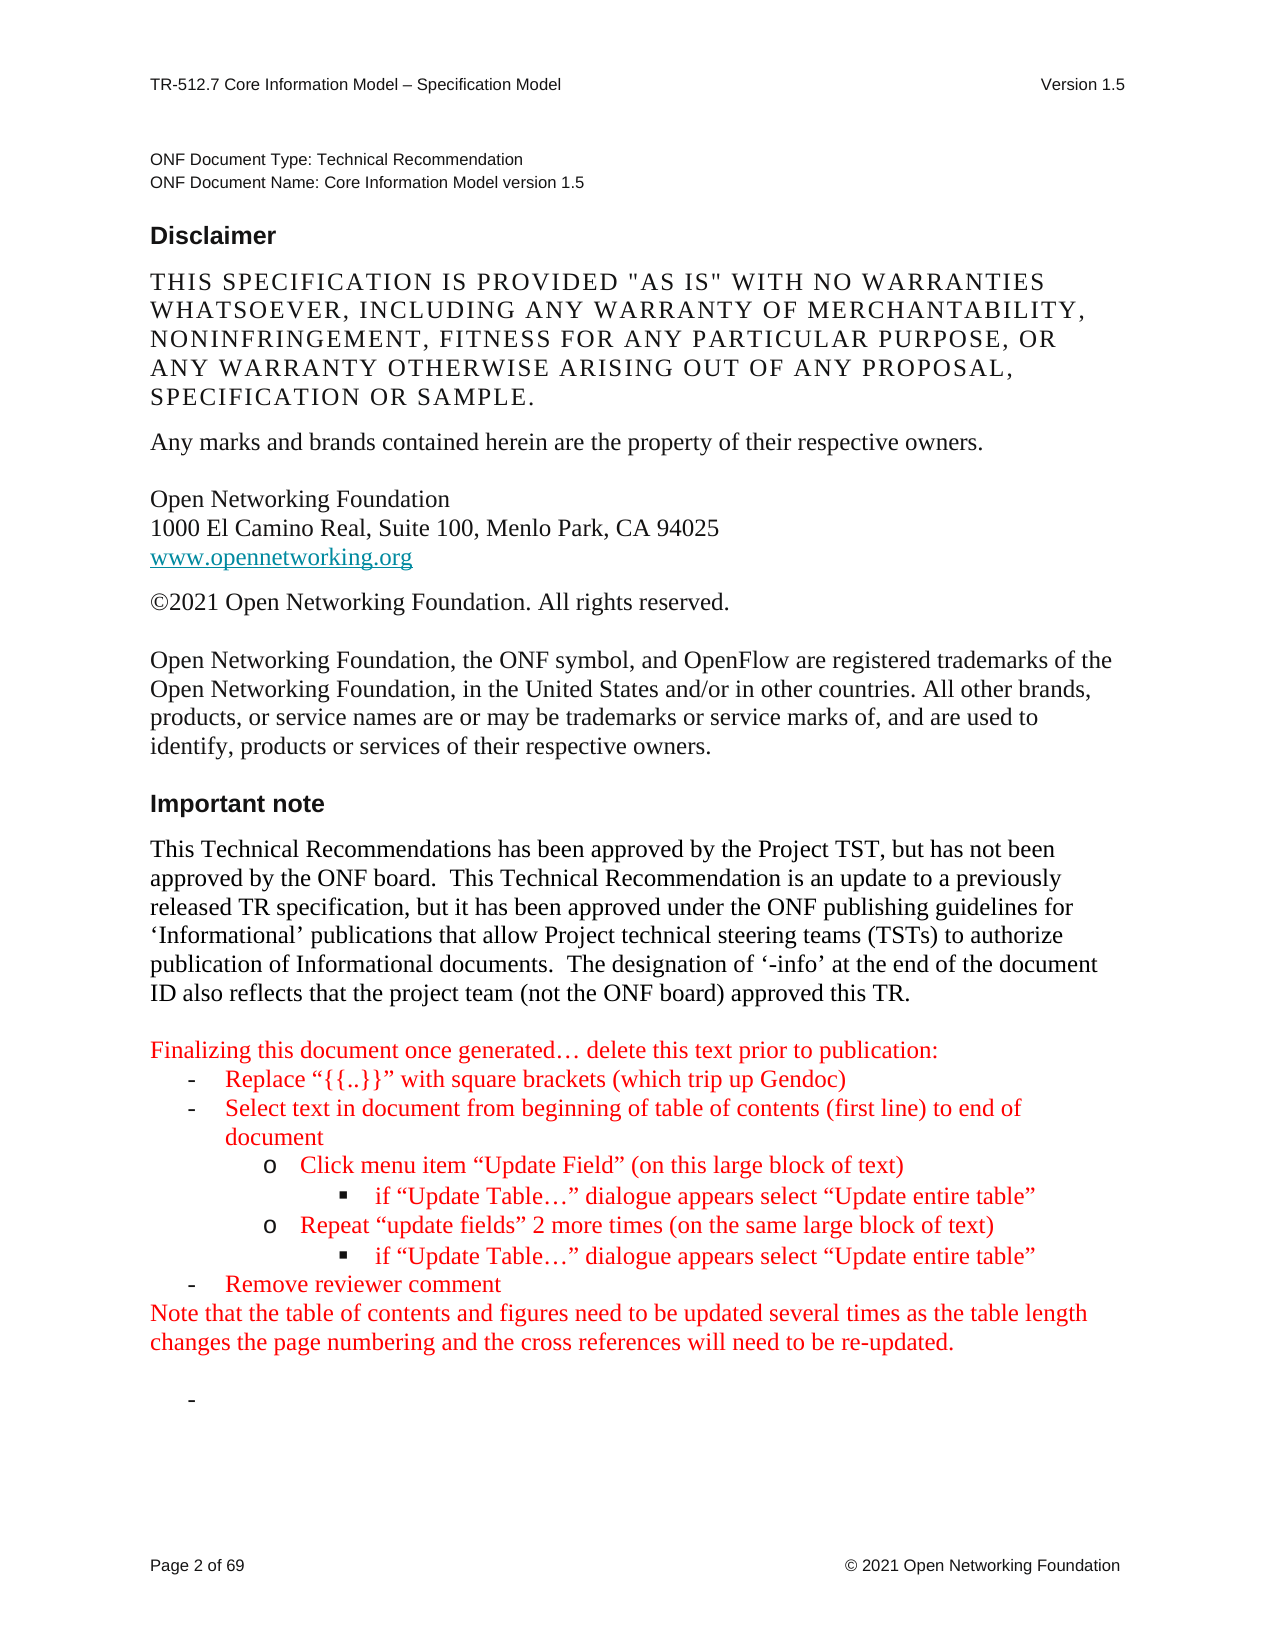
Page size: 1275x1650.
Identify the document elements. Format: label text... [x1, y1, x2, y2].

text Disclaimer [150, 221, 1125, 250]
text ONF Document Type: Technical Recommendation [150, 150, 1125, 169]
text Finalizing this document once generated… delete this text prior to publication: [150, 1035, 1125, 1064]
list Click menu item “Update Field” (on this large block of text) [262, 1150, 1125, 1181]
text Note that the table of contents and figures need to be updated several times as the table length changes the page numbering and the cross references will need to be re-updated. [150, 1298, 1125, 1356]
text THIS SPECIFICATION IS PROVIDED "AS IS" WITH NO WARRANTIES WHATSOEVER, INCLUDING ANY WARRANTY OF MERCHANTABILITY, NONINFRINGEMENT, FITNESS FOR ANY PARTICULAR PURPOSE, OR ANY WARRANTY OTHERWISE ARISING OUT OF ANY PROPOSAL, SPECIFICATION OR SAMPLE. [150, 267, 1125, 410]
list if “Update Table…” dialogue appears select “Update entire table” [337, 1241, 1125, 1269]
text ©2021 Open Networking Foundation. All rights reserved. [150, 587, 1125, 616]
list if “Update Table…” dialogue appears select “Update entire table” [337, 1181, 1125, 1210]
text Open Networking Foundation, the ONF symbol, and OpenFlow are registered trademarks of the Open Networking Foundation, in the United States and/or in other countries. All other brands, products, or service names are or may be trademarks or service marks of, and are used to identify, products or services of their respective owners. [150, 645, 1125, 760]
list Replace “{{..}}” with square brackets (which trip up Gendoc) [187, 1064, 1125, 1093]
text This Technical Recommendations has been approved by the Project TST, but has not been approved by the ONF board. This Technical Recommendation is an update to a previously released TR specification, but it has been approved under the ONF publishing guidelines for ‘Informational’ publications that allow Project technical steering teams (TSTs) to authorize publication of Informational documents. The designation of ‘-info’ at the end of the document ID also reflects that the project team (not the ONF board) approved this TR. [150, 834, 1125, 1007]
text ONF Document Name: Core Information Model version 1.5 [150, 173, 1125, 221]
text Open Networking Foundation 1000 El Camino Real, Suite 100, Menlo Park, CA 94025 www.opennetworking.org [150, 484, 1125, 571]
list Select text in document from beginning of table of contents (first line) to end of document [187, 1093, 1125, 1150]
text Important note [150, 789, 1125, 817]
list Repeat “update fields” 2 more times (on the same large block of text) [262, 1210, 1125, 1241]
text Any marks and brands contained herein are the property of their respective owners. [150, 427, 1125, 456]
list Remove reviewer comment [187, 1269, 1125, 1298]
